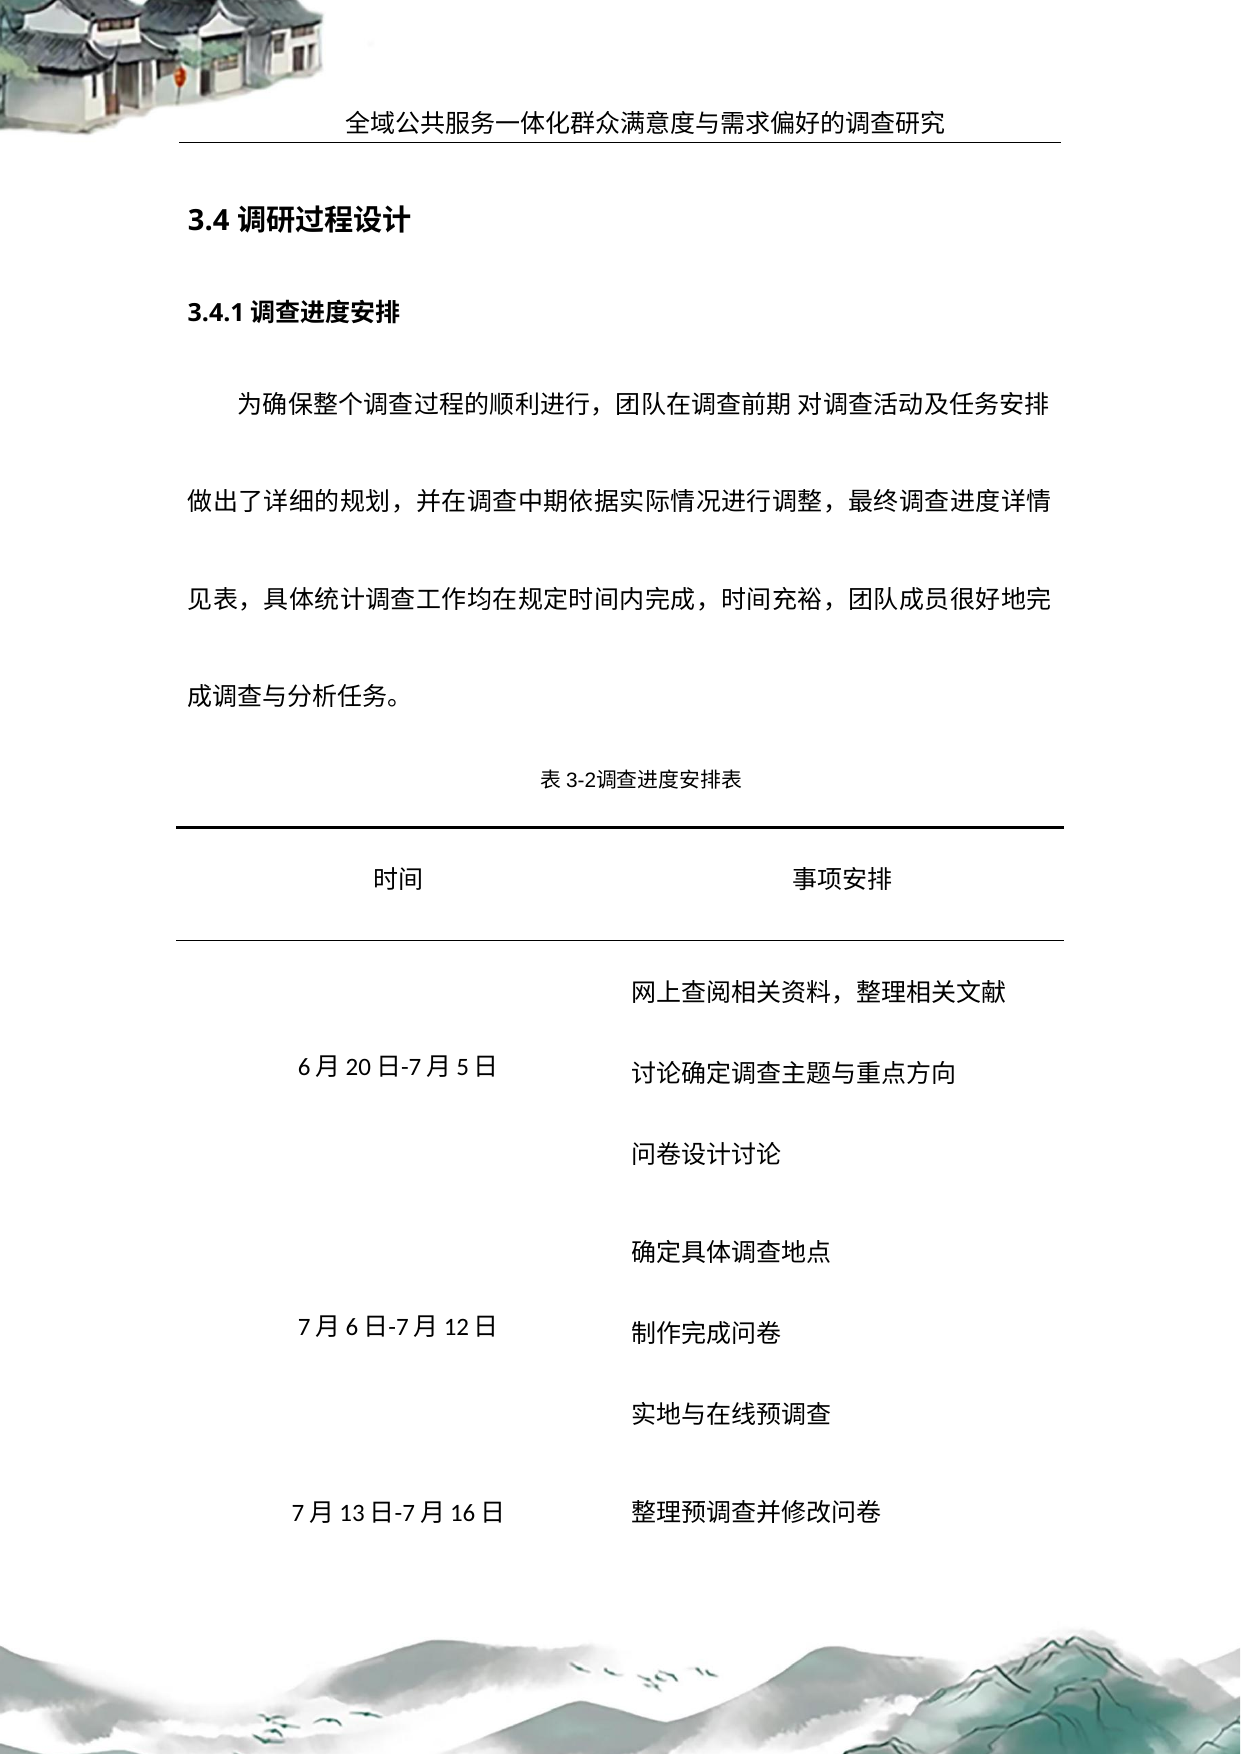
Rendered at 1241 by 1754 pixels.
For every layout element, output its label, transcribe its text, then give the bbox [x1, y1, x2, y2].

table_header 时间 [176, 829, 620, 940]
table_cell 7月13日-7月16日 [176, 1461, 620, 1573]
subtitle 3.4.1调查进度安排 [187, 278, 1053, 343]
table_cell 整理预调查并修改问卷 为正式调查做准备 [620, 1461, 1064, 1573]
table_cell 确定具体调查地点 制作完成问卷 实地与在线预调查 [620, 1201, 1064, 1461]
table_cell 网上查阅相关资料，整理相关文献 讨论确定调查主题与重点方向 问卷设计讨论 [620, 941, 1064, 1201]
table_cell 7月6日-7月12日 [176, 1201, 620, 1461]
picture [0, 0, 1241, 1754]
text 表 3-2调查进度安排表 [187, 762, 1053, 794]
table_cell 6月20日-7月5日 [176, 941, 620, 1201]
subtitle 3.4 调研过程设计 [187, 186, 1053, 251]
text 为确保整个调查过程的顺利进行，团队在调查前期 对调查活动及任务安排做出了详细的规划，并在调查中期依据实际情况进行调整，最终调查进度详情见表，具体统计调查工作均在规定时间内完成，时间充裕，团队成员很好地完成调查与分析任务。 [187, 370, 1053, 727]
table_header 事项安排 [620, 829, 1064, 940]
